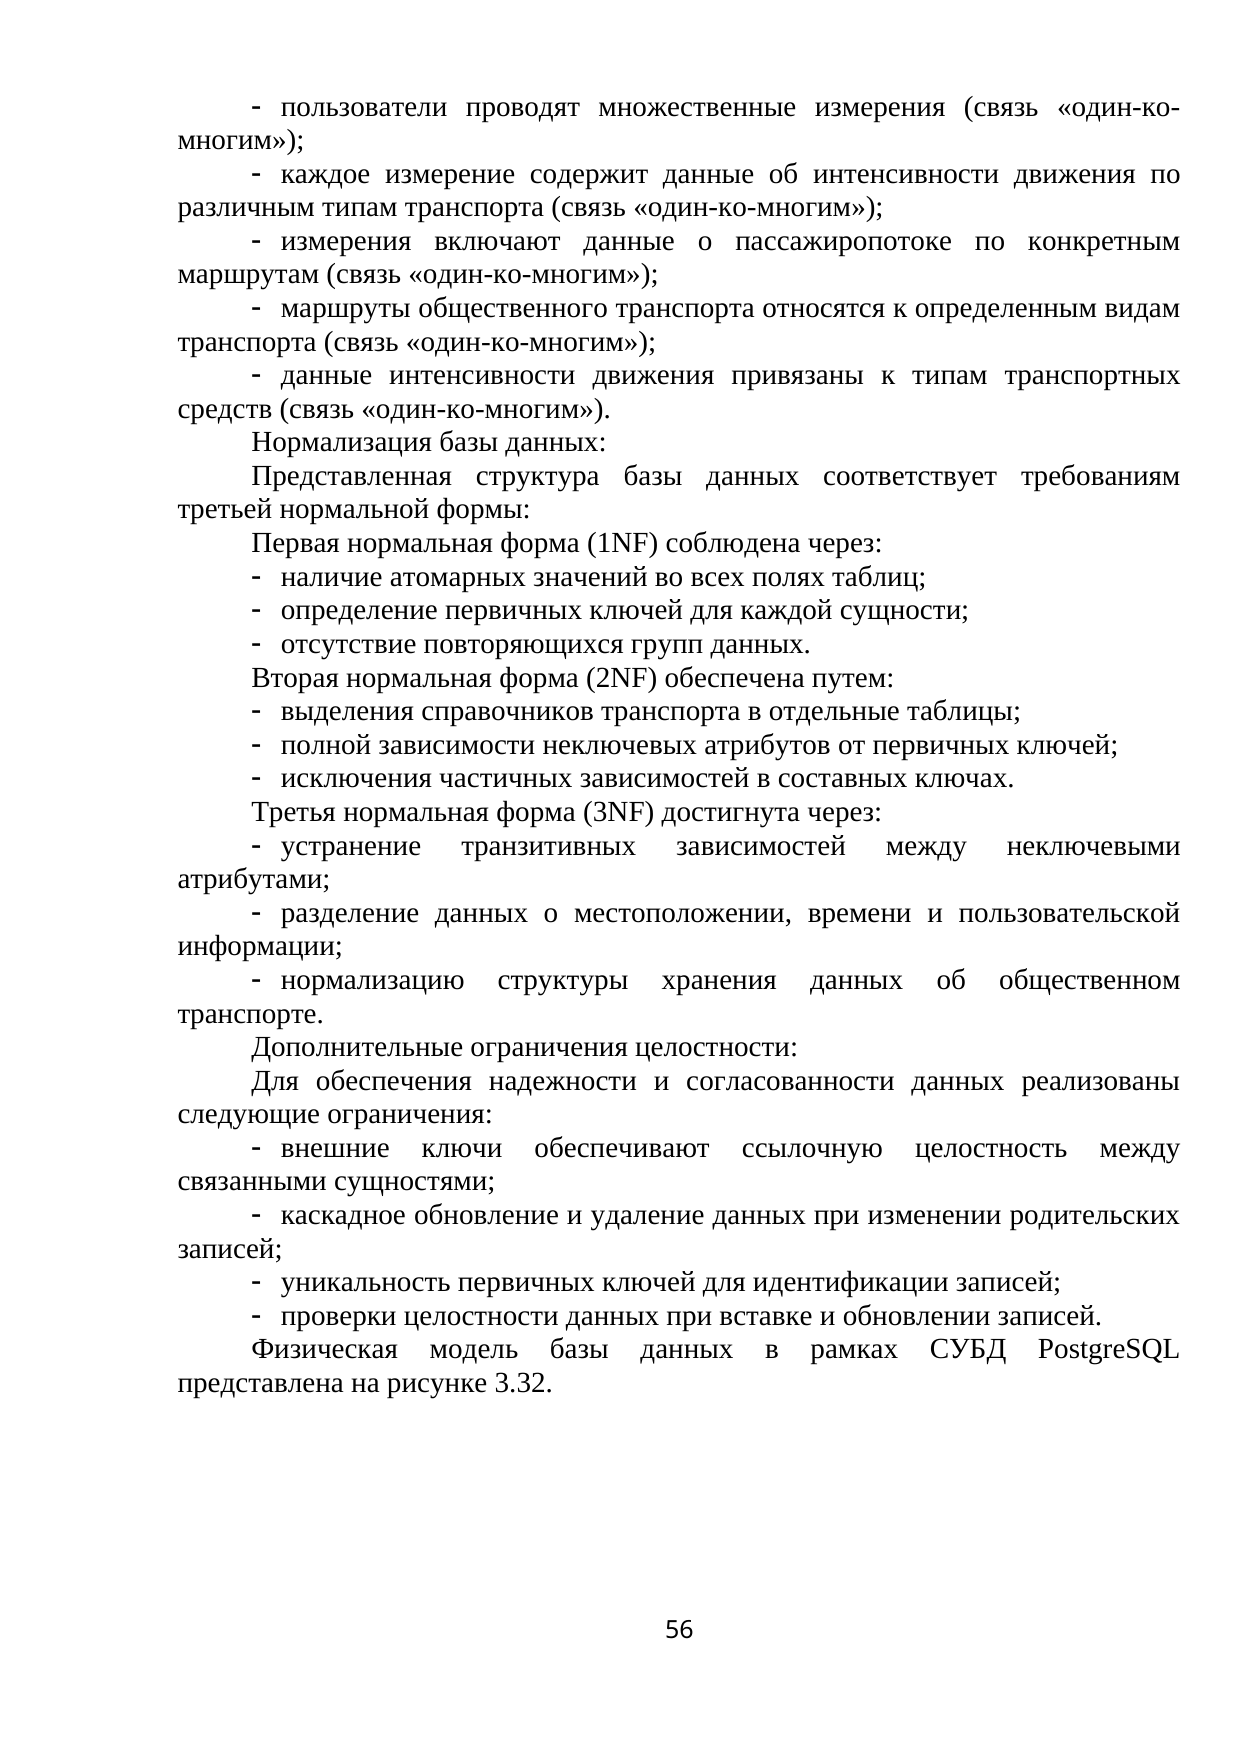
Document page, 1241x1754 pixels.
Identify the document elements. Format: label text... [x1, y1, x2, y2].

text маршруты общественного транспорта относятся к определенным видам транспорта (связь «один-ко-многим»); [177, 290, 1181, 357]
text отсутствие повторяющихся групп данных. [177, 626, 1181, 660]
text Нормализация базы данных: [177, 424, 1181, 458]
text полной зависимости неключевых атрибутов от первичных ключей; [177, 727, 1181, 761]
text выделения справочников транспорта в отдельные таблицы; [177, 693, 1181, 727]
text устранение транзитивных зависимостей между неключевыми атрибутами; [177, 828, 1181, 895]
text измерения включают данные о пассажиропотоке по конкретным маршрутам (связь «один-ко-многим»); [177, 223, 1181, 290]
text проверки целостности данных при вставке и обновлении записей. [177, 1298, 1181, 1332]
text исключения частичных зависимостей в составных ключах. [177, 761, 1181, 794]
text Для обеспечения надежности и согласованности данных реализованы следующие ограничения: [177, 1063, 1181, 1130]
text нормализацию структуры хранения данных об общественном транспорте. [177, 962, 1181, 1029]
text Первая нормальная форма (1NF) соблюдена через: [177, 525, 1181, 559]
text пользователи проводят множественные измерения (связь «один-ко-многим»); [177, 89, 1181, 156]
text определение первичных ключей для каждой сущности; [177, 592, 1181, 626]
text данные интенсивности движения привязаны к типам транспортных средств (связь «один-ко-многим»). [177, 357, 1181, 424]
text каскадное обновление и удаление данных при изменении родительских записей; [177, 1197, 1181, 1264]
text каждое измерение содержит данные об интенсивности движения по различным типам транспорта (связь «один-ко-многим»); [177, 156, 1181, 223]
text внешние ключи обеспечивают ссылочную целостность между связанными сущностями; [177, 1130, 1181, 1197]
text наличие атомарных значений во всех полях таблиц; [177, 559, 1181, 592]
text Третья нормальная форма (3NF) достигнута через: [177, 794, 1181, 828]
text Физическая модель базы данных в рамках СУБД PostgreSQL представлена на рисунке 3.32. [177, 1332, 1181, 1399]
text Представленная структура базы данных соответствует требованиям третьей нормальной формы: [177, 458, 1181, 525]
text уникальность первичных ключей для идентификации записей; [177, 1264, 1181, 1298]
text Дополнительные ограничения целостности: [177, 1029, 1181, 1063]
text разделение данных о местоположении, времени и пользовательской информации; [177, 895, 1181, 962]
text Вторая нормальная форма (2NF) обеспечена путем: [177, 660, 1181, 693]
